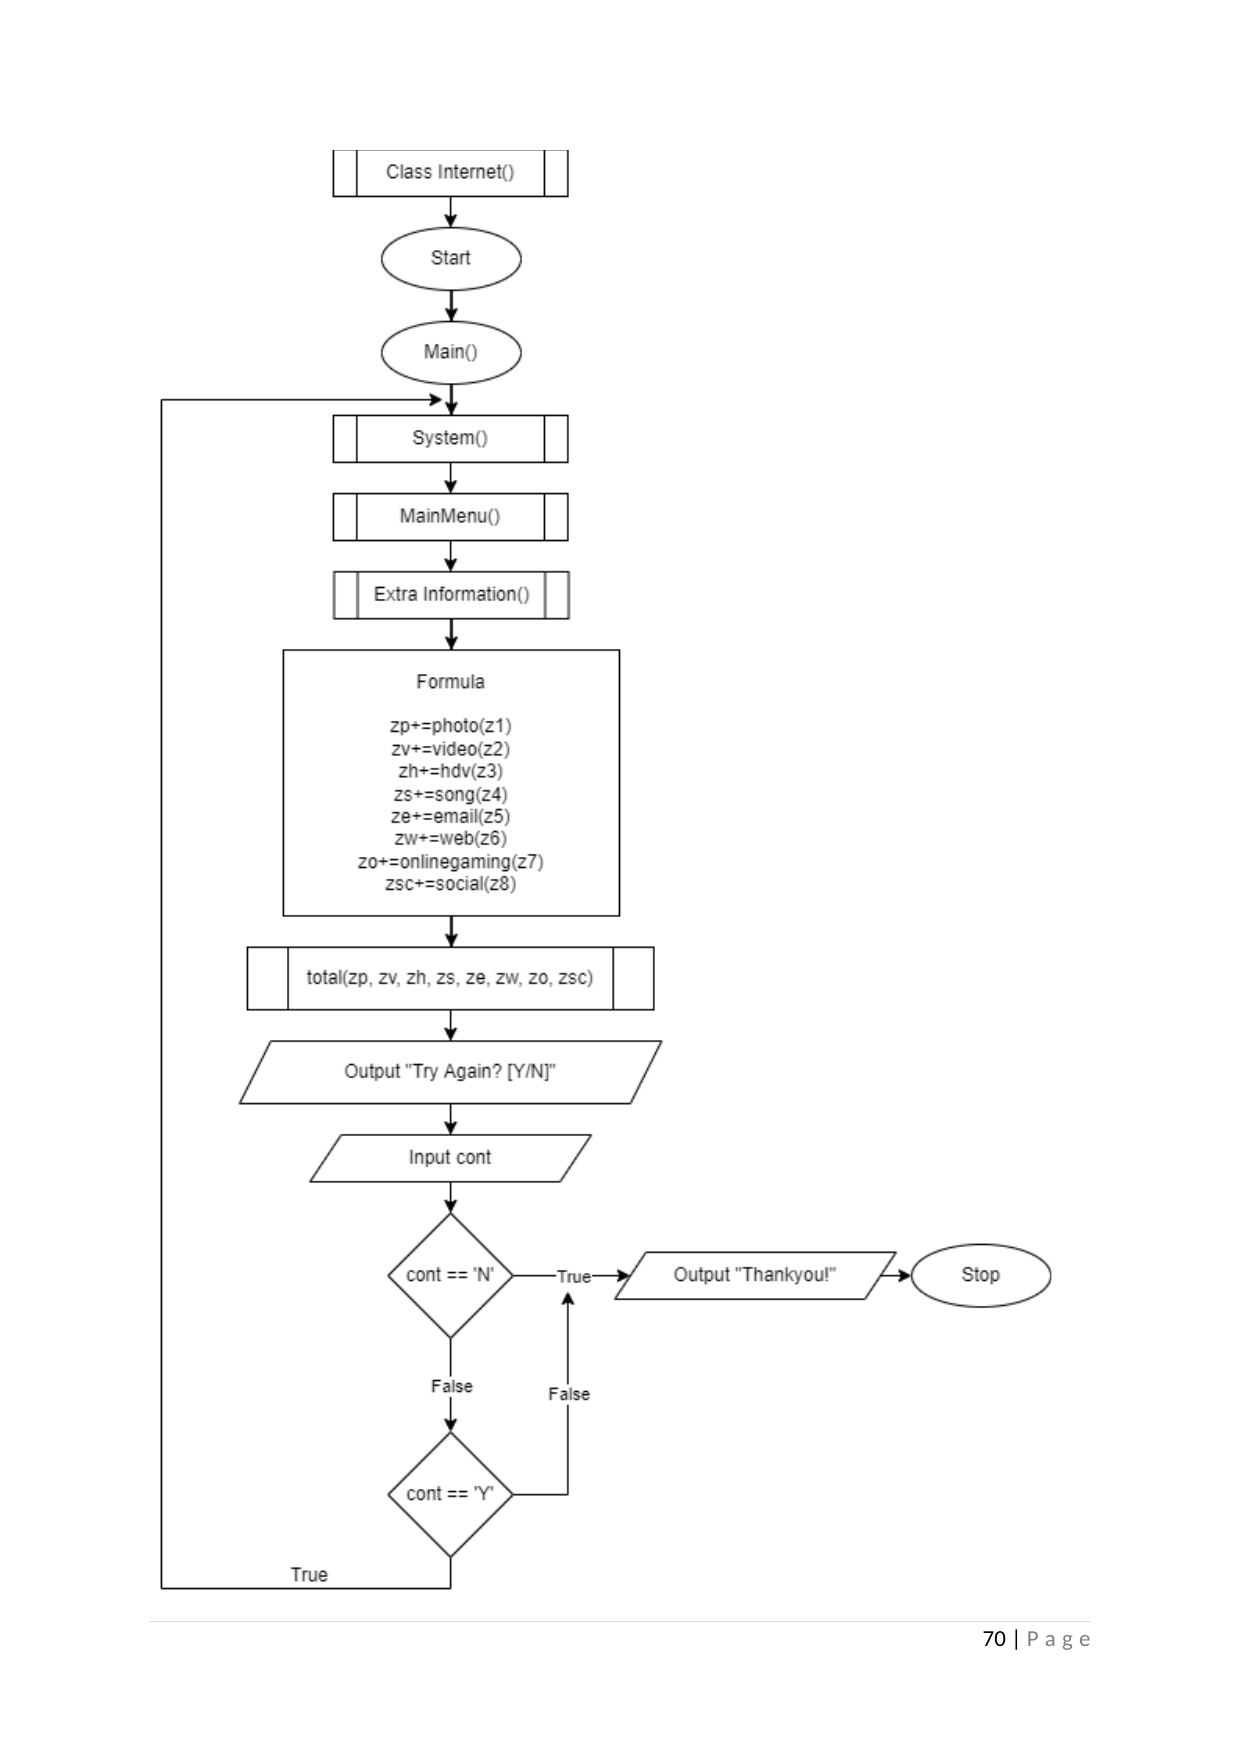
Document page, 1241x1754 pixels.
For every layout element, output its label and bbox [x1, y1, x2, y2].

picture [150, 150, 1052, 1599]
